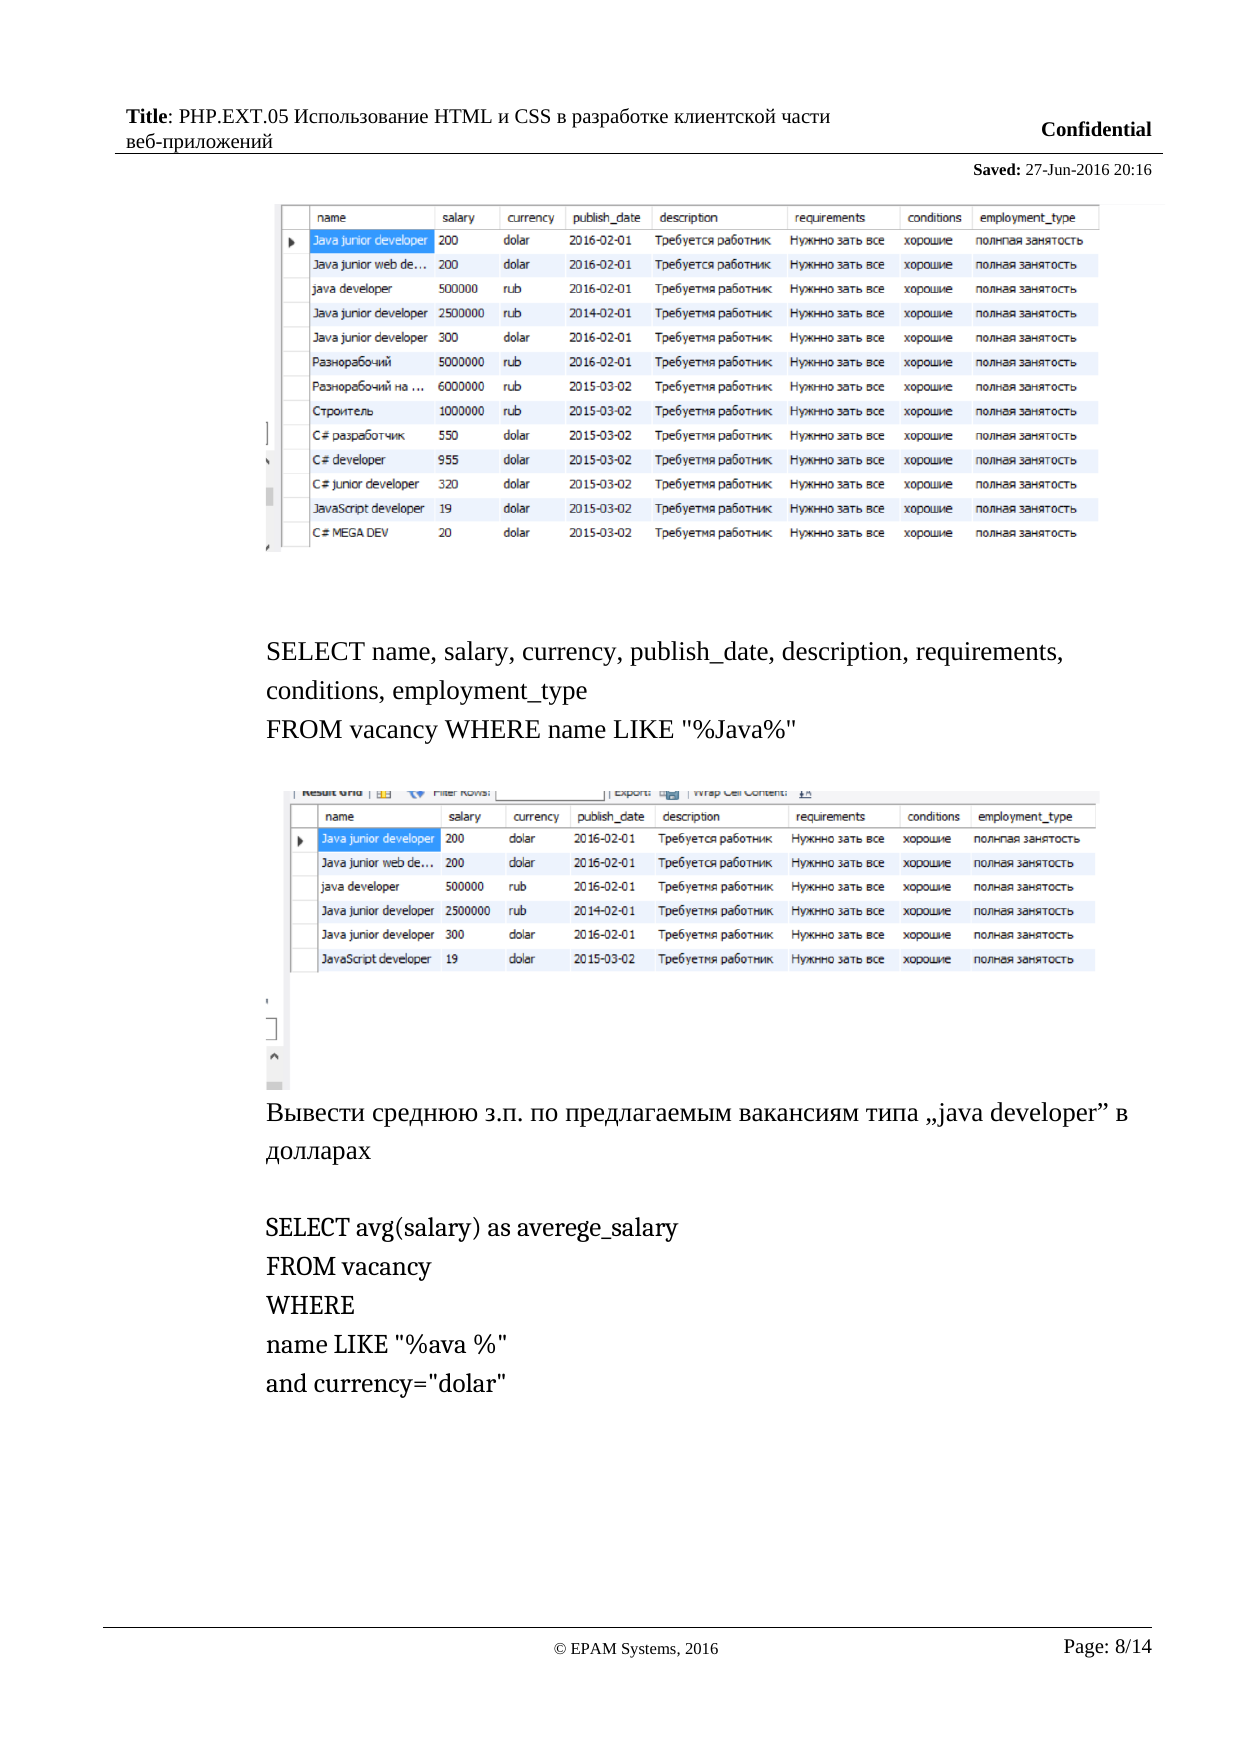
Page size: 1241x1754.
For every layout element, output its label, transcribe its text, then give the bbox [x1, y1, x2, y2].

list SELECT avg(salary) as averege_salary [177, 1212, 1152, 1243]
list SELECT name, salary, currency, publish_date, description, requirements, conditions, employment_type [266, 636, 1152, 706]
list name LIKE "%ava %" [177, 1329, 1152, 1360]
list FROM vacancy [177, 1251, 1152, 1282]
picture [265, 791, 1100, 1090]
picture [265, 204, 1166, 552]
list FROM vacancy WHERE name LIKE "%Java%" [266, 713, 1152, 744]
list WHERE [177, 1290, 1152, 1321]
list Вывести среднюю з.п. по предлагаемым вакансиям типа „java developer” в долларах [266, 1096, 1152, 1166]
list and currency="dolar" [177, 1368, 1152, 1399]
